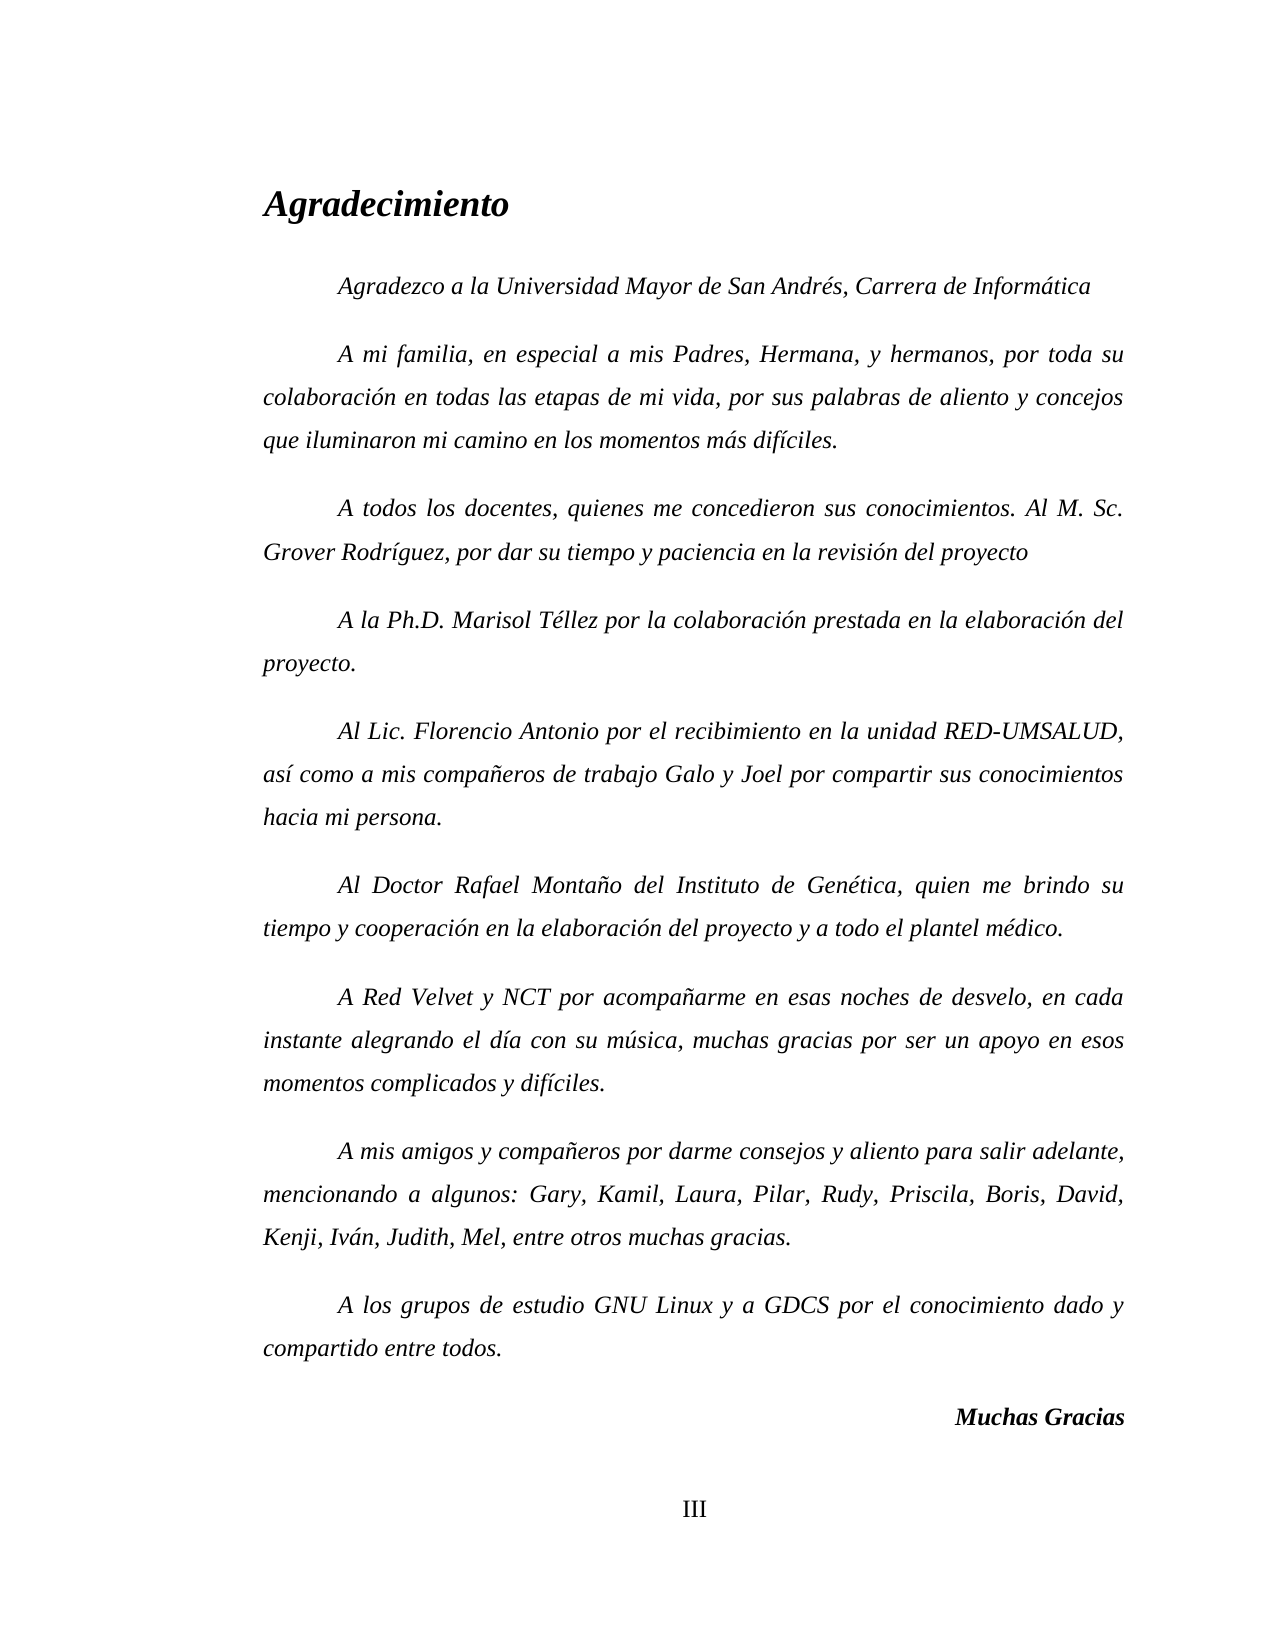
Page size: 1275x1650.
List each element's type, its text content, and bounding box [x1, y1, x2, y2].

text Agradecimiento [189, 181, 1125, 224]
text A mi familia, en especial a mis Padres, Hermana, y hermanos, por toda su colaboración en todas las etapas de mi vida, por sus palabras de aliento y concejos que iluminaron mi camino en los momentos más difíciles. [263, 339, 1125, 454]
text A mis amigos y compañeros por darme consejos y aliento para salir adelante, mencionando a algunos: Gary, Kamil, Laura, Pilar, Rudy, Priscila, Boris, David, Kenji, Iván, Judith, Mel, entre otros muchas gracias. [263, 1136, 1125, 1251]
text A la Ph.D. Marisol Téllez por la colaboración prestada en la elaboración del proyecto. [263, 605, 1125, 677]
text Muchas Gracias [189, 1402, 1125, 1430]
text Al Lic. Florencio Antonio por el recibimiento en la unidad RED-UMSALUD, así como a mis compañeros de trabajo Galo y Joel por compartir sus conocimientos hacia mi persona. [263, 716, 1125, 831]
text A los grupos de estudio GNU Linux y a GDCS por el conocimiento dado y compartido entre todos. [263, 1290, 1125, 1362]
text A Red Velvet y NCT por acompañarme en esas noches de desvelo, en cada instante alegrando el día con su música, muchas gracias por ser un apoyo en esos momentos complicados y difíciles. [263, 982, 1125, 1097]
text Agradezco a la Universidad Mayor de San Andrés, Carrera de Informática [263, 271, 1125, 300]
text A todos los docentes, quienes me concedieron sus conocimientos. Al M. Sc. Grover Rodríguez, por dar su tiempo y paciencia en la revisión del proyecto [263, 493, 1125, 565]
text Al Doctor Rafael Montaño del Instituto de Genética, quien me brindo su tiempo y cooperación en la elaboración del proyecto y a todo el plantel médico. [263, 870, 1125, 942]
